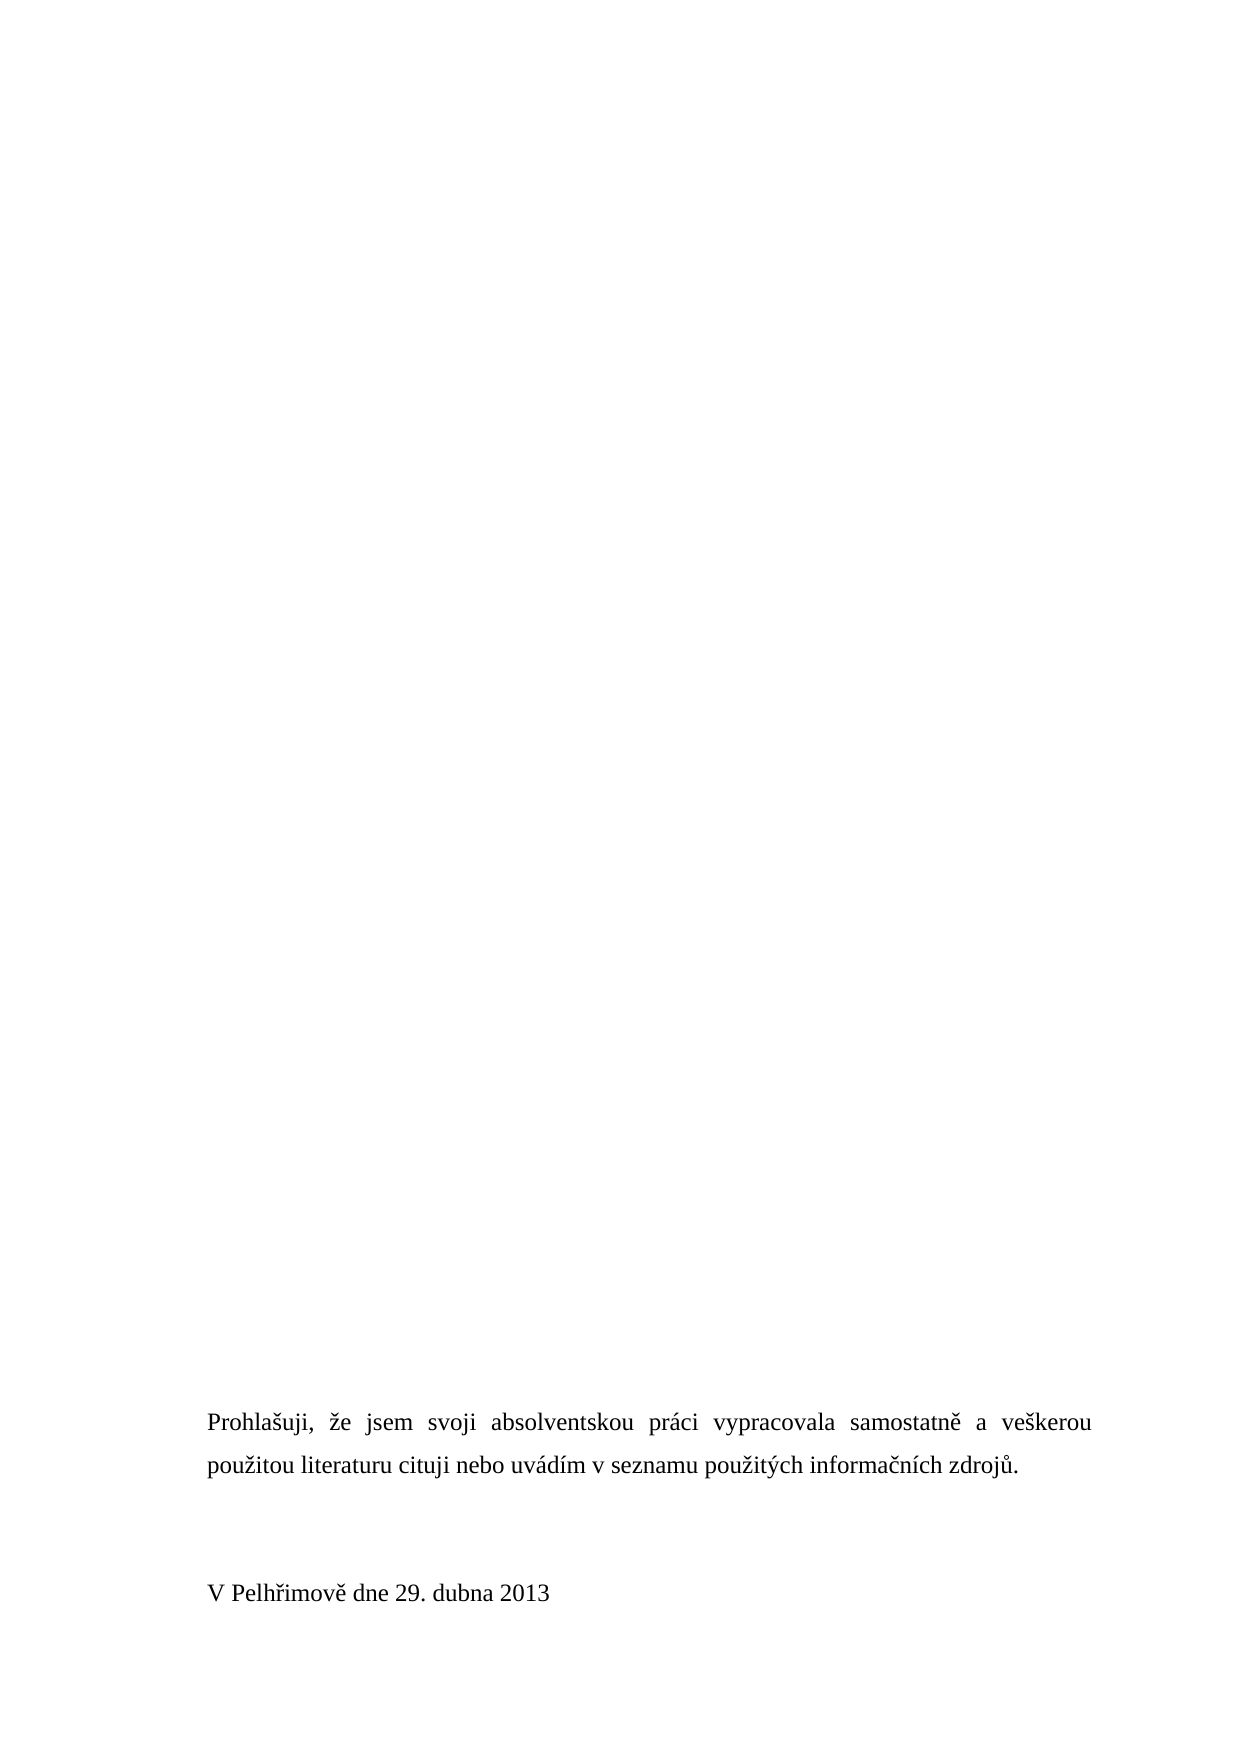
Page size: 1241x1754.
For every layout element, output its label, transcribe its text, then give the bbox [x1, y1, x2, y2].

text V Pelhřimově dne 29. dubna 2013 [207, 1578, 1092, 1607]
text Prohlašuji, že jsem svoji absolventskou práci vypracovala samostatně a veškerou použitou literaturu cituji nebo uvádím v seznamu použitých informačních zdrojů. [207, 1407, 1092, 1479]
